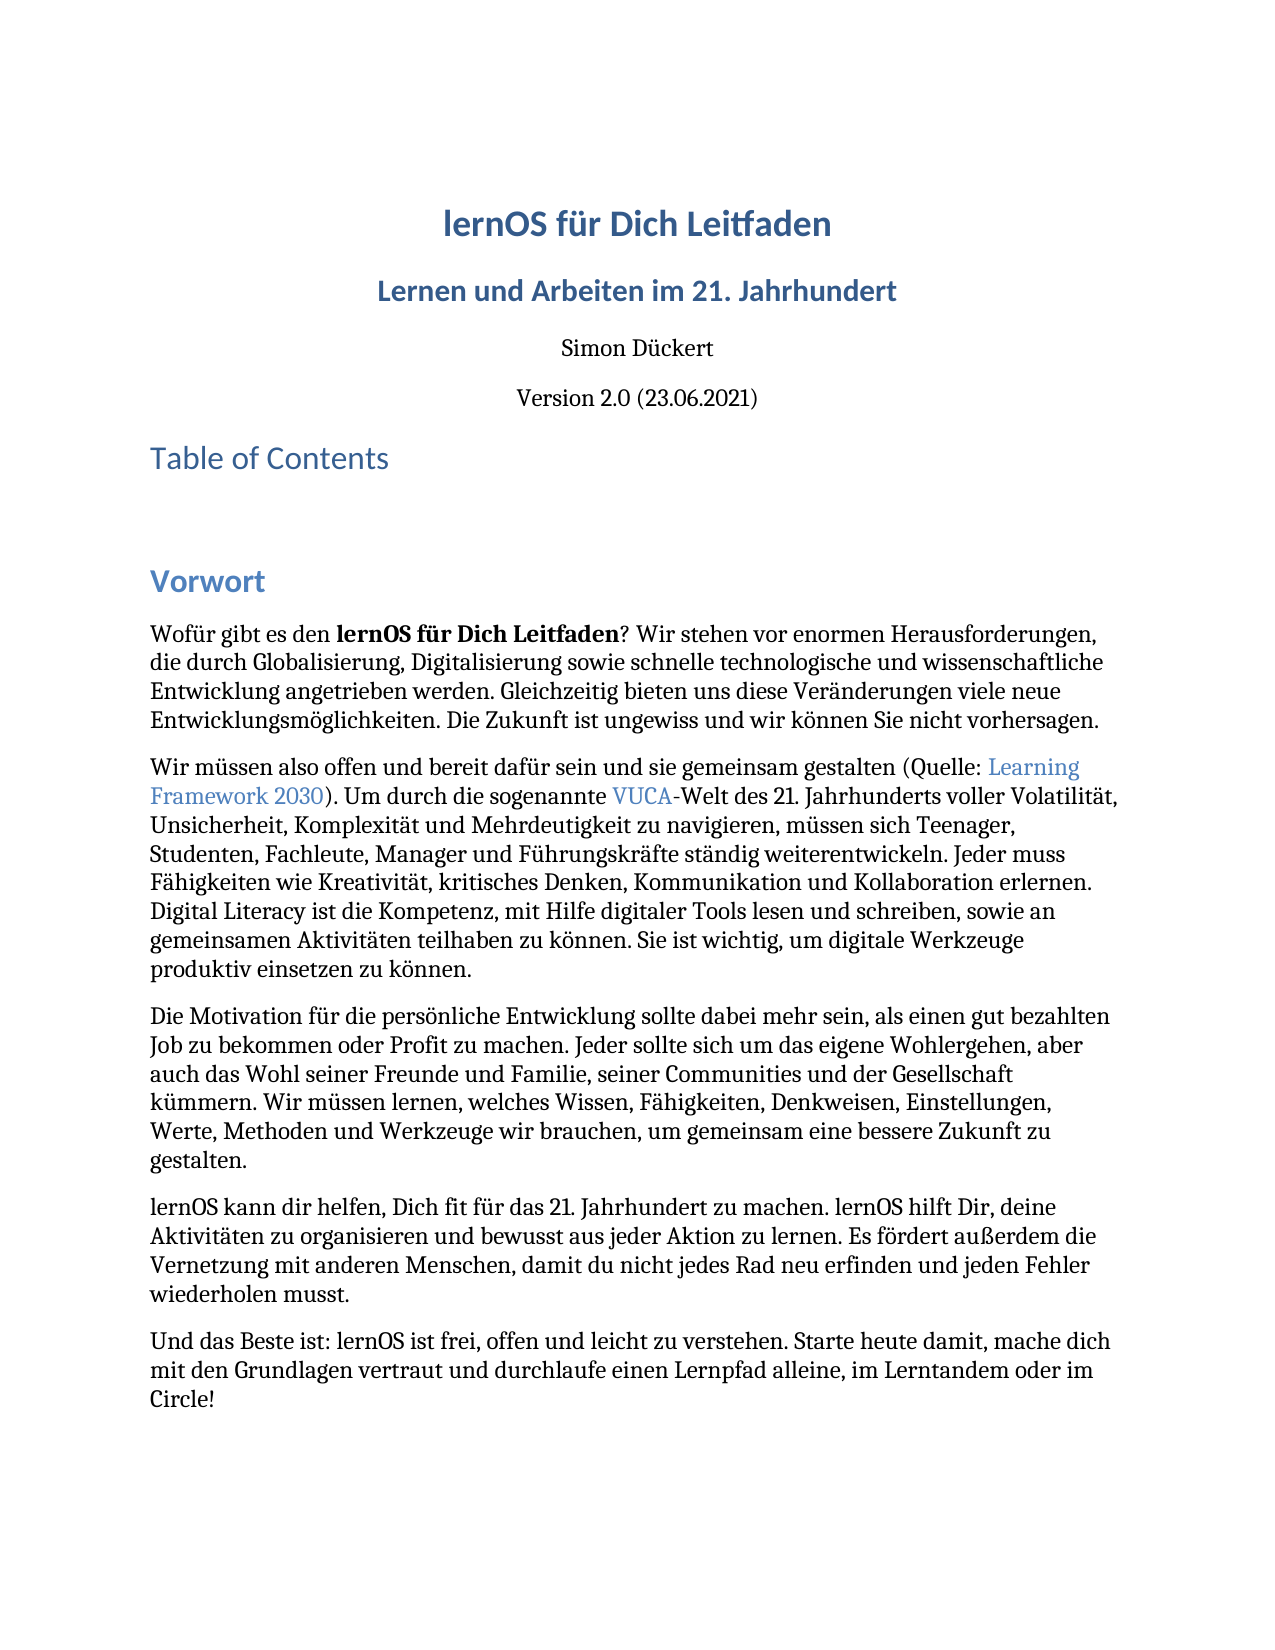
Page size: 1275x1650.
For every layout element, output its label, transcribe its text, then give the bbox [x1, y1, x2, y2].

text Und das Beste ist: lernOS ist frei, offen und leicht zu verstehen. Starte heute damit, mache dich mit den Grundlagen vertraut und durchlaufe einen Lernpfad alleine, im Lerntandem oder im Circle! [150, 1327, 1125, 1413]
text Die Motivation für die persönliche Entwicklung sollte dabei mehr sein, als einen gut bezahlten Job zu bekommen oder Profit zu machen. Jeder sollte sich um das eigene Wohlergehen, aber auch das Wohl seiner Freunde und Familie, seiner Communities und der Gesellschaft kümmern. Wir müssen lernen, welches Wissen, Fähigkeiten, Denkweisen, Einstellungen, Werte, Methoden und Werkzeuge wir brauchen, um gemeinsam eine bessere Zukunft zu gestalten. [150, 1002, 1125, 1174]
text Wir müssen also offen und bereit dafür sein und sie gemeinsam gestalten (Quelle: Learning Framework 2030). Um durch die sogenannte VUCA-Welt des 21. Jahrhunderts voller Volatilität, Unsicherheit, Komplexität und Mehrdeutigkeit zu navigieren, müssen sich Teenager, Studenten, Fachleute, Manager und Führungskräfte ständig weiterentwickeln. Jeder muss Fähigkeiten wie Kreativität, kritisches Denken, Kommunikation und Kollaboration erlernen. Digital Literacy ist die Kompetenz, mit Hilfe digitaler Tools lesen und schreiben, sowie an gemeinsamen Aktivitäten teilhaben zu können. Sie ist wichtig, um digitale Werkzeuge produktiv einsetzen zu können. [150, 753, 1125, 983]
subtitle Vorwort [150, 560, 1125, 601]
subtitle Lernen und Arbeiten im 21. Jahrhundert [150, 271, 1125, 309]
text Version 2.0 (23.06.2021) [150, 383, 1125, 412]
title lernOS für Dich Leitfaden [150, 200, 1125, 246]
text Wofür gibt es den lernOS für Dich Leitfaden? Wir stehen vor enormen Herausforderungen, die durch Globalisierung, Digitalisierung sowie schnelle technologische und wissenschaftliche Entwicklung angetrieben werden. Gleichzeitig bieten uns diese Veränderungen viele neue Entwicklungsmöglichkeiten. Die Zukunft ist ungewiss und wir können Sie nicht vorhersagen. [150, 619, 1125, 734]
text Simon Dückert [150, 334, 1125, 363]
text lernOS kann dir helfen, Dich fit für das 21. Jahrhundert zu machen. lernOS hilft Dir, deine Aktivitäten zu organisieren und bewusst aus jeder Aktion zu lernen. Es fördert außerdem die Vernetzung mit anderen Menschen, damit du nicht jedes Rad neu erfinden und jeden Fehler wiederholen musst. [150, 1193, 1125, 1308]
